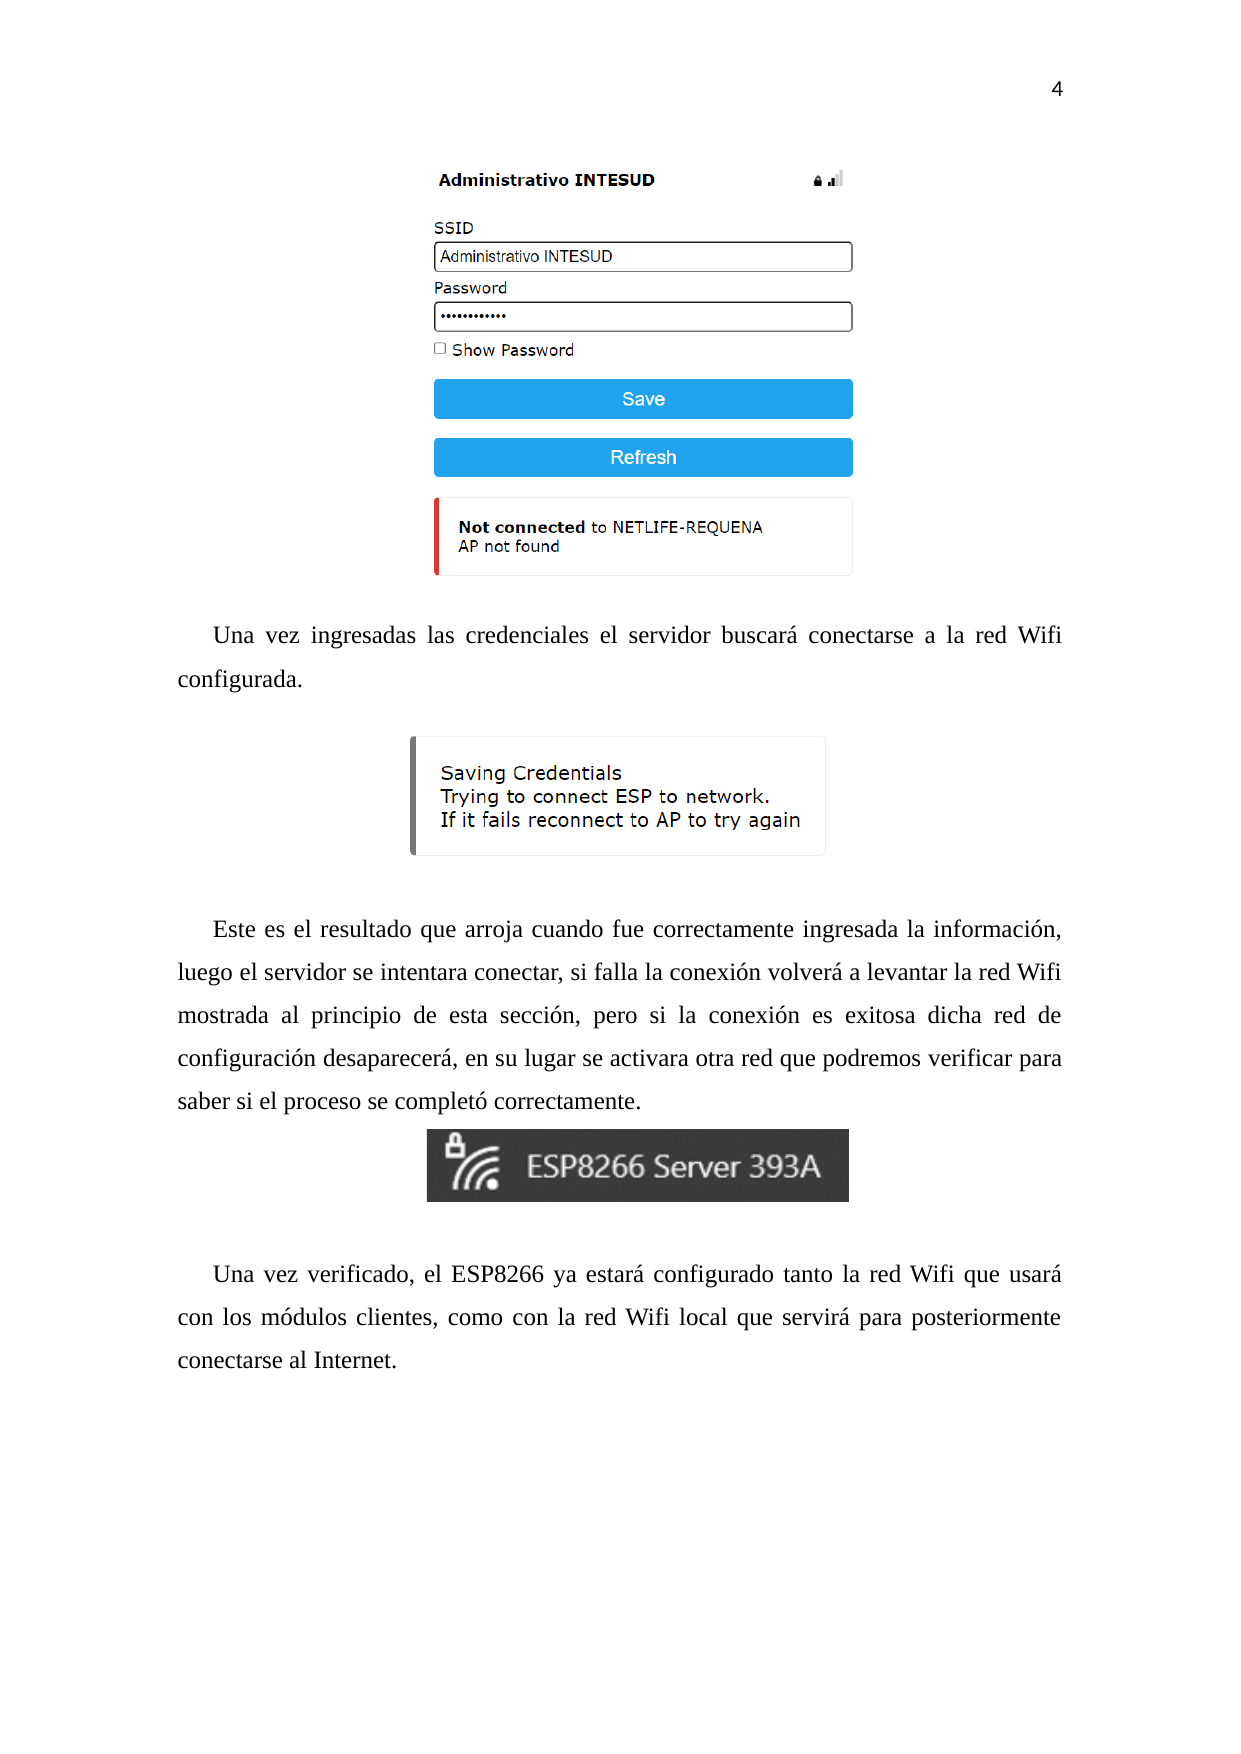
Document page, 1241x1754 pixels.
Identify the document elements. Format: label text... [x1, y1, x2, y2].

picture [373, 706, 903, 900]
text Una vez verificado, el ESP8266 ya estará configurado tanto la red Wifi que usará con los módulos clientes, como con la red Wifi local que servirá para posteriormente conectarse al Internet. [177, 1259, 1063, 1374]
picture [426, 1129, 849, 1202]
picture [392, 147, 883, 607]
text Este es el resultado que arroja cuando fue correctamente ingresada la información, luego el servidor se intentara conectar, si falla la conexión volverá a levantar la red Wifi mostrada al principio de esta sección, pero si la conexión es exitosa dicha red de configuración desaparecerá, en su lugar se activara otra red que podremos verificar para saber si el proceso se completó correctamente. [177, 914, 1063, 1115]
text Una vez ingresadas las credenciales el servidor buscará conectarse a la red Wifi configurada. [177, 621, 1063, 692]
